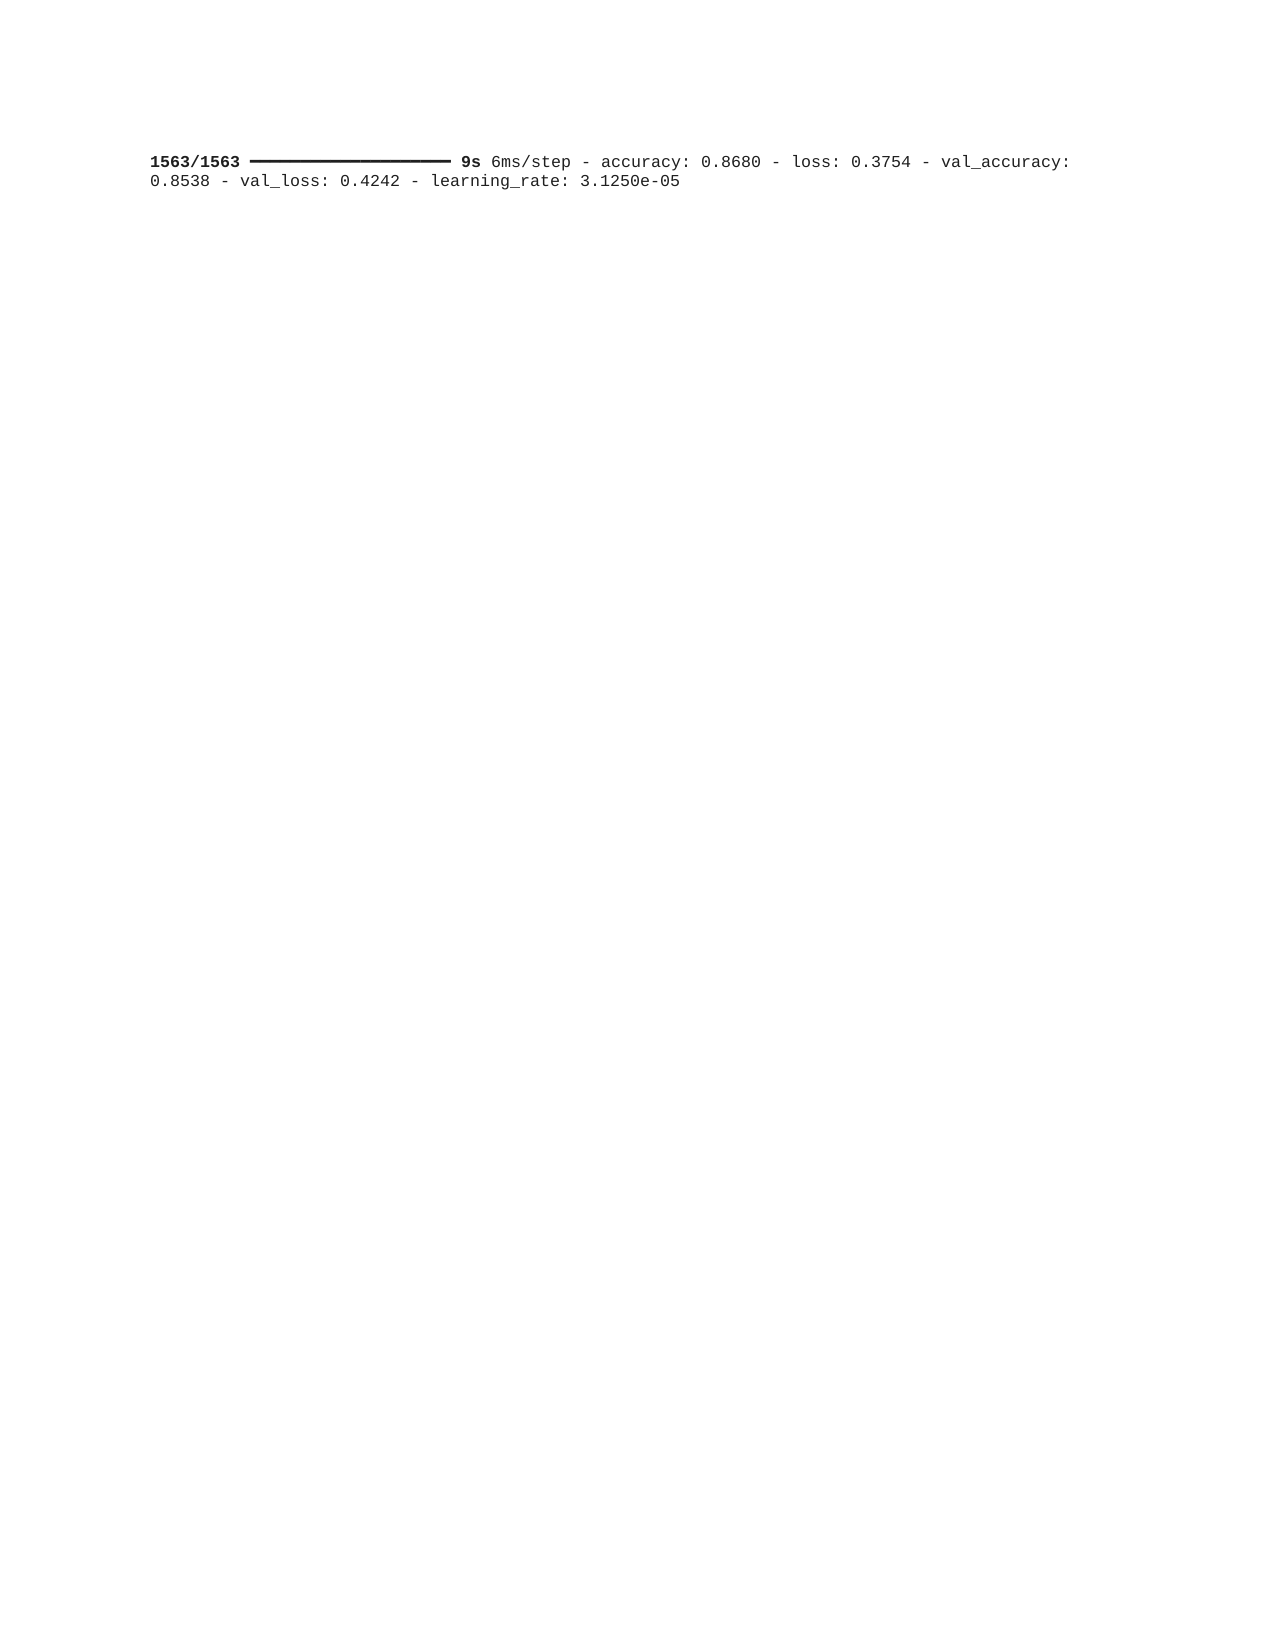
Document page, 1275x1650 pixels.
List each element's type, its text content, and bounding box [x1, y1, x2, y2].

text 1563/1563 ━━━━━━━━━━━━━━━━━━━━ 9s 6ms/step - accuracy: 0.8680 - loss: 0.3754 - val_accuracy: 0.8538 - val_loss: 0.4242 - learning_rate: 3.1250e-05 [150, 150, 1125, 192]
